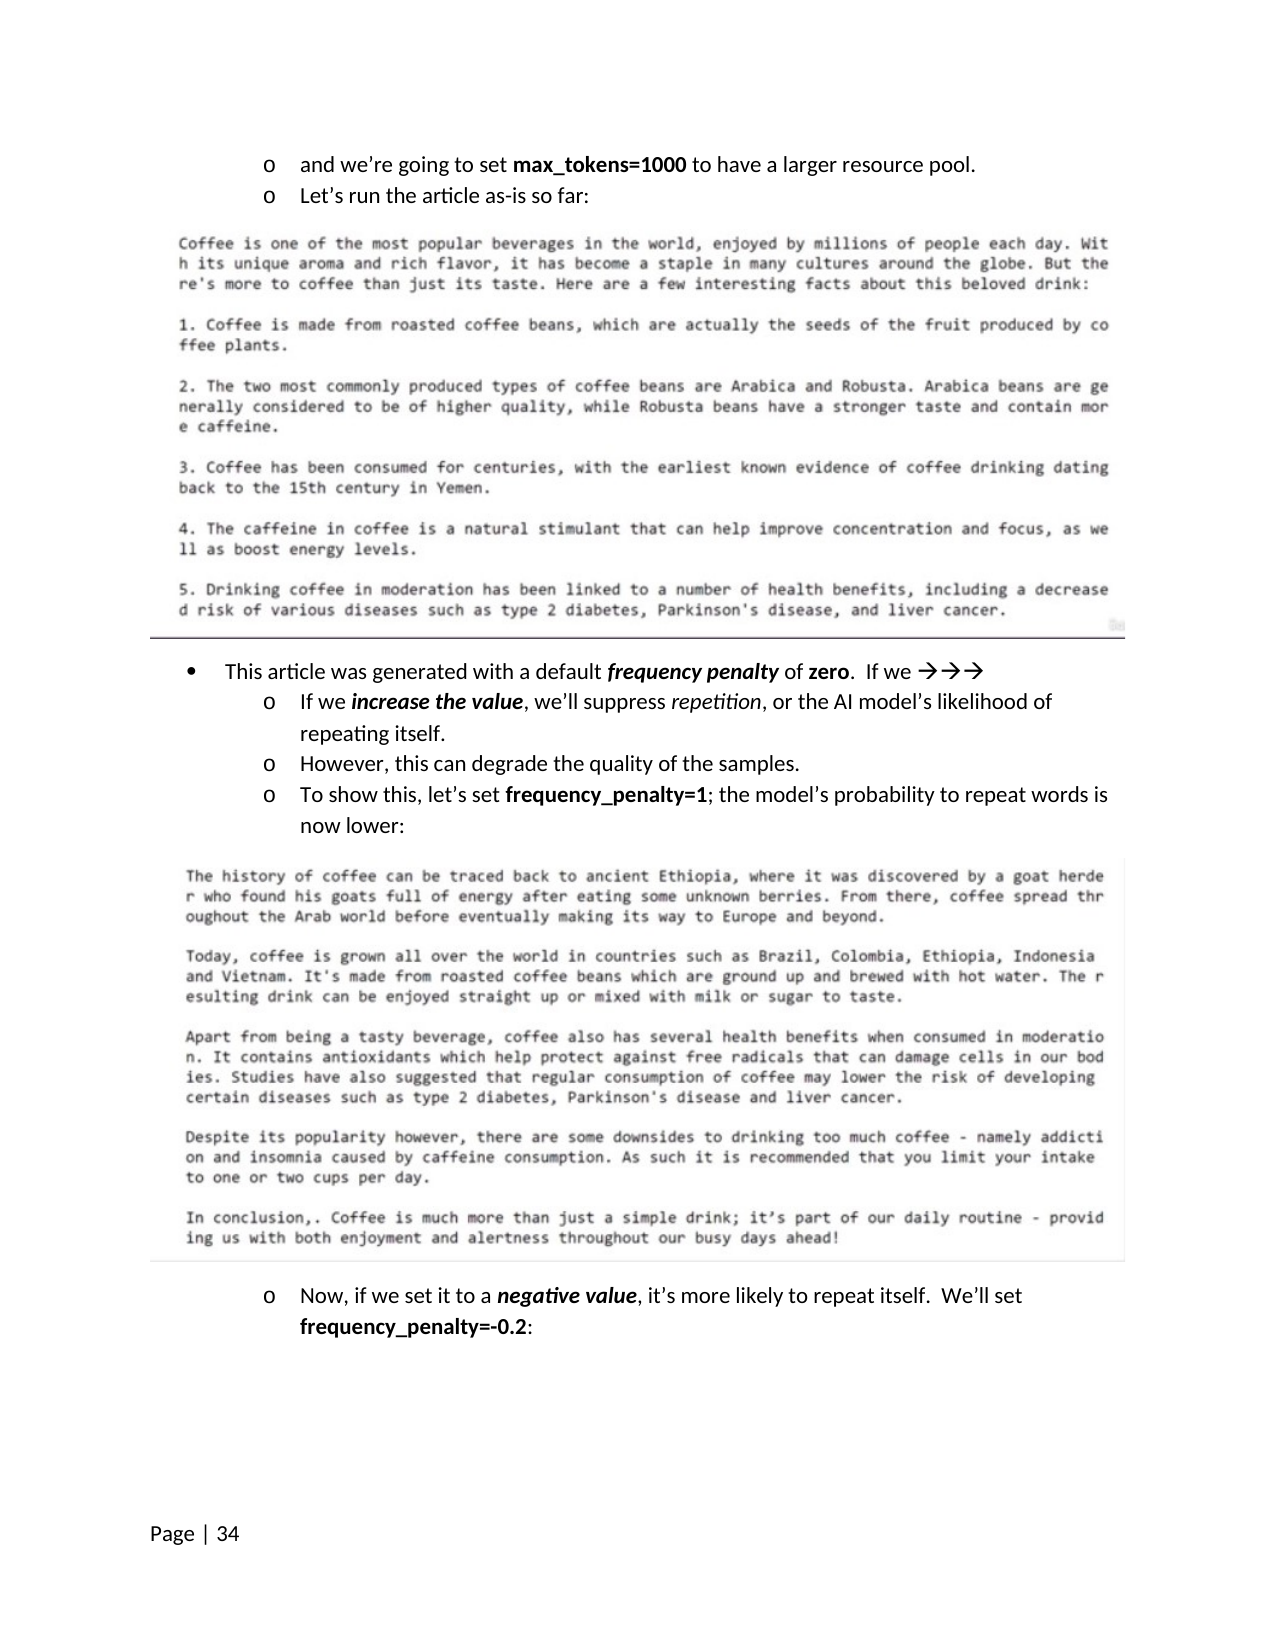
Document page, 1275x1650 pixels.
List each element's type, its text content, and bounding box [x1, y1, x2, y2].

picture [150, 858, 1125, 1262]
list Now, if we set it to a negative value, it’s more likely to repeat itself. We’ll set frequency_penalty=-0.2: [262, 1281, 1125, 1340]
list This article was generated with a default frequency penalty of zero. If we [187, 657, 1125, 685]
list and we’re going to set max_tokens=1000 to have a larger resource pool. [262, 150, 1125, 179]
list Let’s run the article as-is so far: [262, 181, 1125, 211]
picture [150, 229, 1125, 639]
list To show this, let’s set frequency_penalty=1; the model’s probability to repeat words is now lower: [262, 780, 1125, 840]
list If we increase the value, we’ll suppress repetition, or the AI model’s likelihood of repeating itself. [262, 687, 1125, 747]
list However, this can degrade the quality of the samples. [262, 749, 1125, 778]
